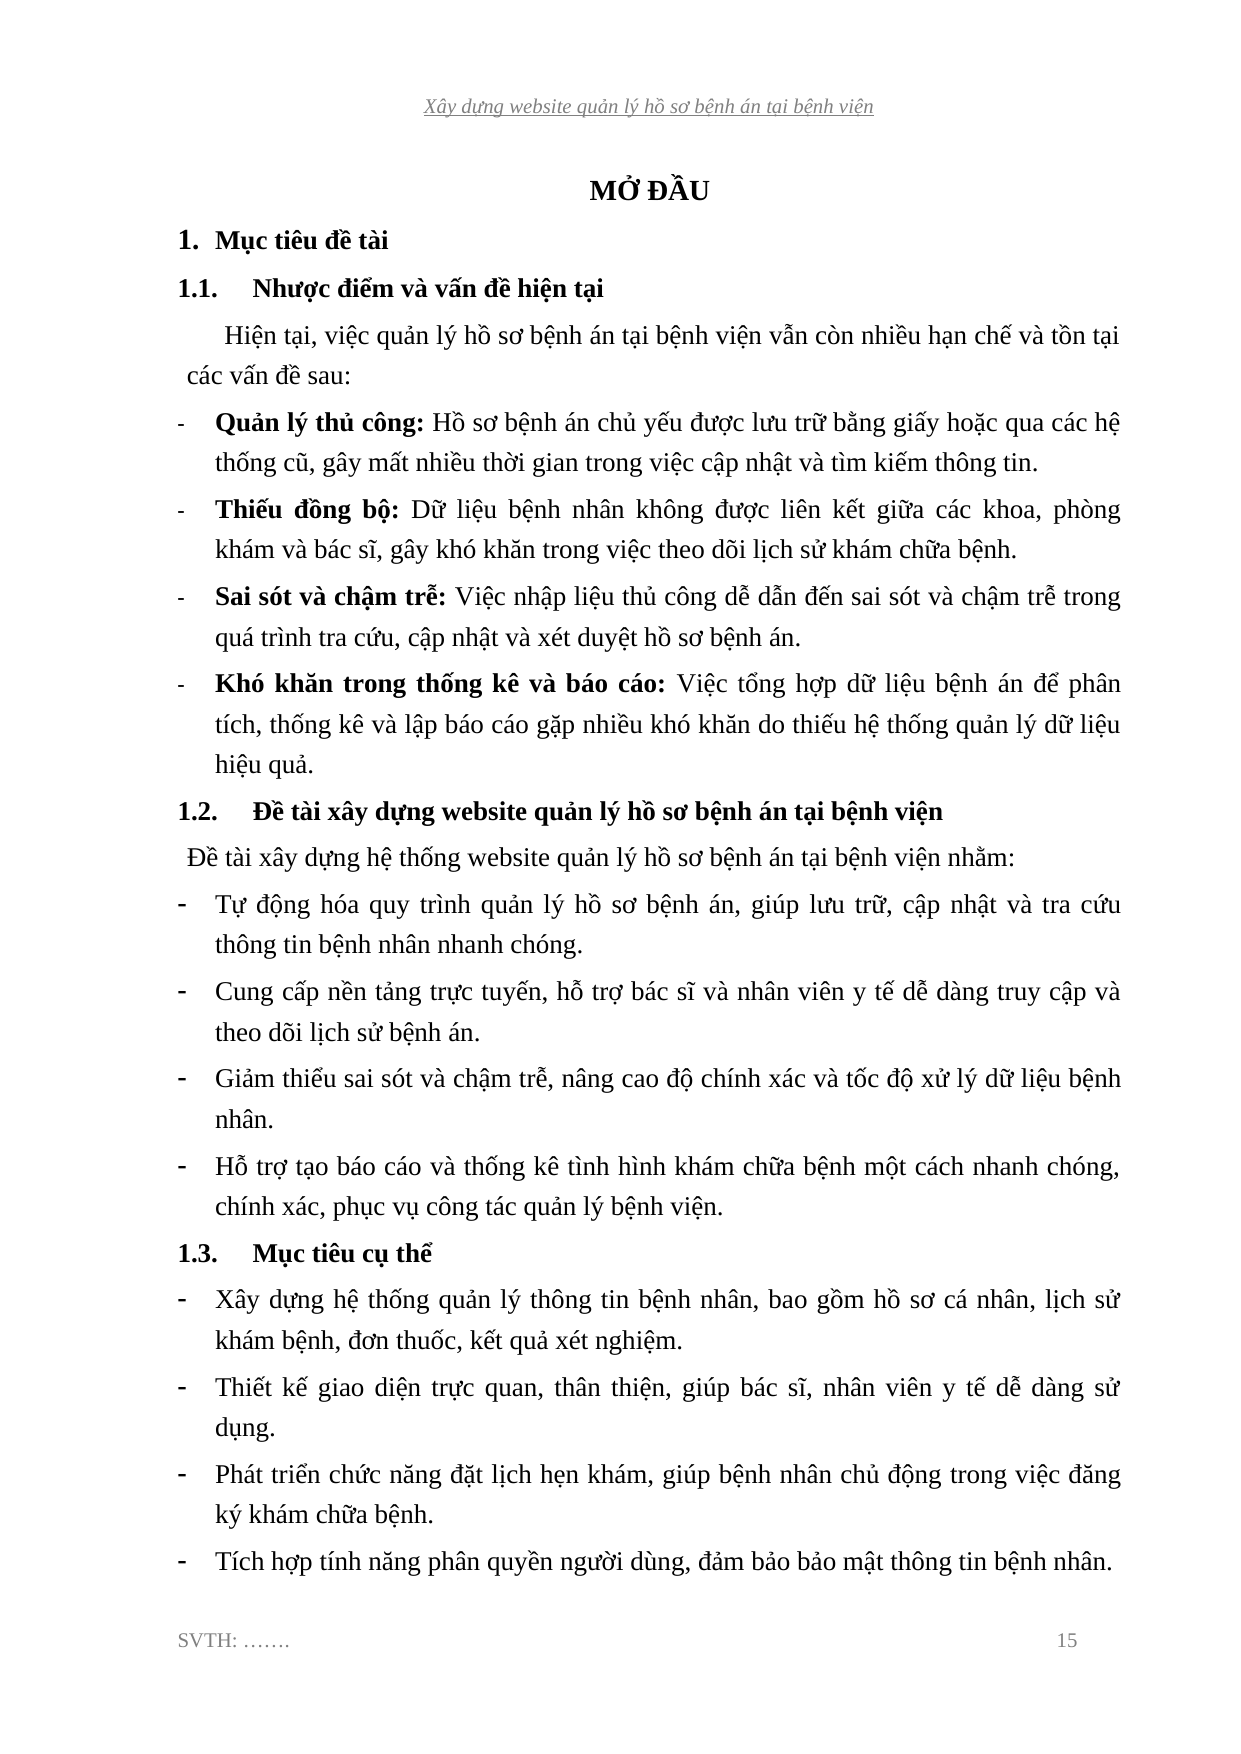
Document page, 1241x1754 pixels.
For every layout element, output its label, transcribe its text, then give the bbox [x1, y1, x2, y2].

text Mục tiêu đề tài [177, 222, 1122, 256]
list Cung cấp nền tảng trực tuyến, hỗ trợ bác sĩ và nhân viên y tế dễ dàng truy cập và theo dõi lịch sử bệnh án. [177, 975, 1122, 1047]
list Khó khăn trong thống kê và báo cáo: Việc tổng hợp dữ liệu bệnh án để phân tích, thống kê và lập báo cáo gặp nhiều khó khăn do thiếu hệ thống quản lý dữ liệu hiệu quả. [177, 667, 1122, 779]
list Đề tài xây dựng hệ thống website quản lý hồ sơ bệnh án tại bệnh viện nhằm: [187, 841, 1122, 873]
list Xây dựng hệ thống quản lý thông tin bệnh nhân, bao gồm hồ sơ cá nhân, lịch sử khám bệnh, đơn thuốc, kết quả xét nghiệm. [177, 1283, 1122, 1355]
list Mục tiêu cụ thể [177, 1237, 1122, 1268]
list Phát triển chức năng đặt lịch hẹn khám, giúp bệnh nhân chủ động trong việc đăng ký khám chữa bệnh. [177, 1458, 1122, 1529]
list Tích hợp tính năng phân quyền người dùng, đảm bảo bảo mật thông tin bệnh nhân. [177, 1545, 1122, 1576]
list Tự động hóa quy trình quản lý hồ sơ bệnh án, giúp lưu trữ, cập nhật và tra cứu thông tin bệnh nhân nhanh chóng. [177, 888, 1122, 960]
list Nhược điểm và vấn đề hiện tại [177, 272, 1122, 303]
list Thiết kế giao diện trực quan, thân thiện, giúp bác sĩ, nhân viên y tế dễ dàng sử dụng. [177, 1371, 1122, 1442]
list Sai sót và chậm trễ: Việc nhập liệu thủ công dễ dẫn đến sai sót và chậm trễ trong quá trình tra cứu, cập nhật và xét duyệt hồ sơ bệnh án. [177, 580, 1122, 652]
list Giảm thiểu sai sót và chậm trễ, nâng cao độ chính xác và tốc độ xử lý dữ liệu bệnh nhân. [177, 1062, 1122, 1134]
list Thiếu đồng bộ: Dữ liệu bệnh nhân không được liên kết giữa các khoa, phòng khám và bác sĩ, gây khó khăn trong việc theo dõi lịch sử khám chữa bệnh. [177, 493, 1122, 565]
list Hỗ trợ tạo báo cáo và thống kê tình hình khám chữa bệnh một cách nhanh chóng, chính xác, phục vụ công tác quản lý bệnh viện. [177, 1150, 1122, 1221]
list Đề tài xây dựng website quản lý hồ sơ bệnh án tại bệnh viện [177, 795, 1122, 826]
subtitle MỞ ĐẦU [177, 173, 1122, 206]
list Quản lý thủ công: Hồ sơ bệnh án chủ yếu được lưu trữ bằng giấy hoặc qua các hệ thống cũ, gây mất nhiều thời gian trong việc cập nhật và tìm kiếm thông tin. [177, 406, 1122, 478]
list Hiện tại, việc quản lý hồ sơ bệnh án tại bệnh viện vẫn còn nhiều hạn chế và tồn tại các vấn đề sau: [187, 319, 1122, 391]
